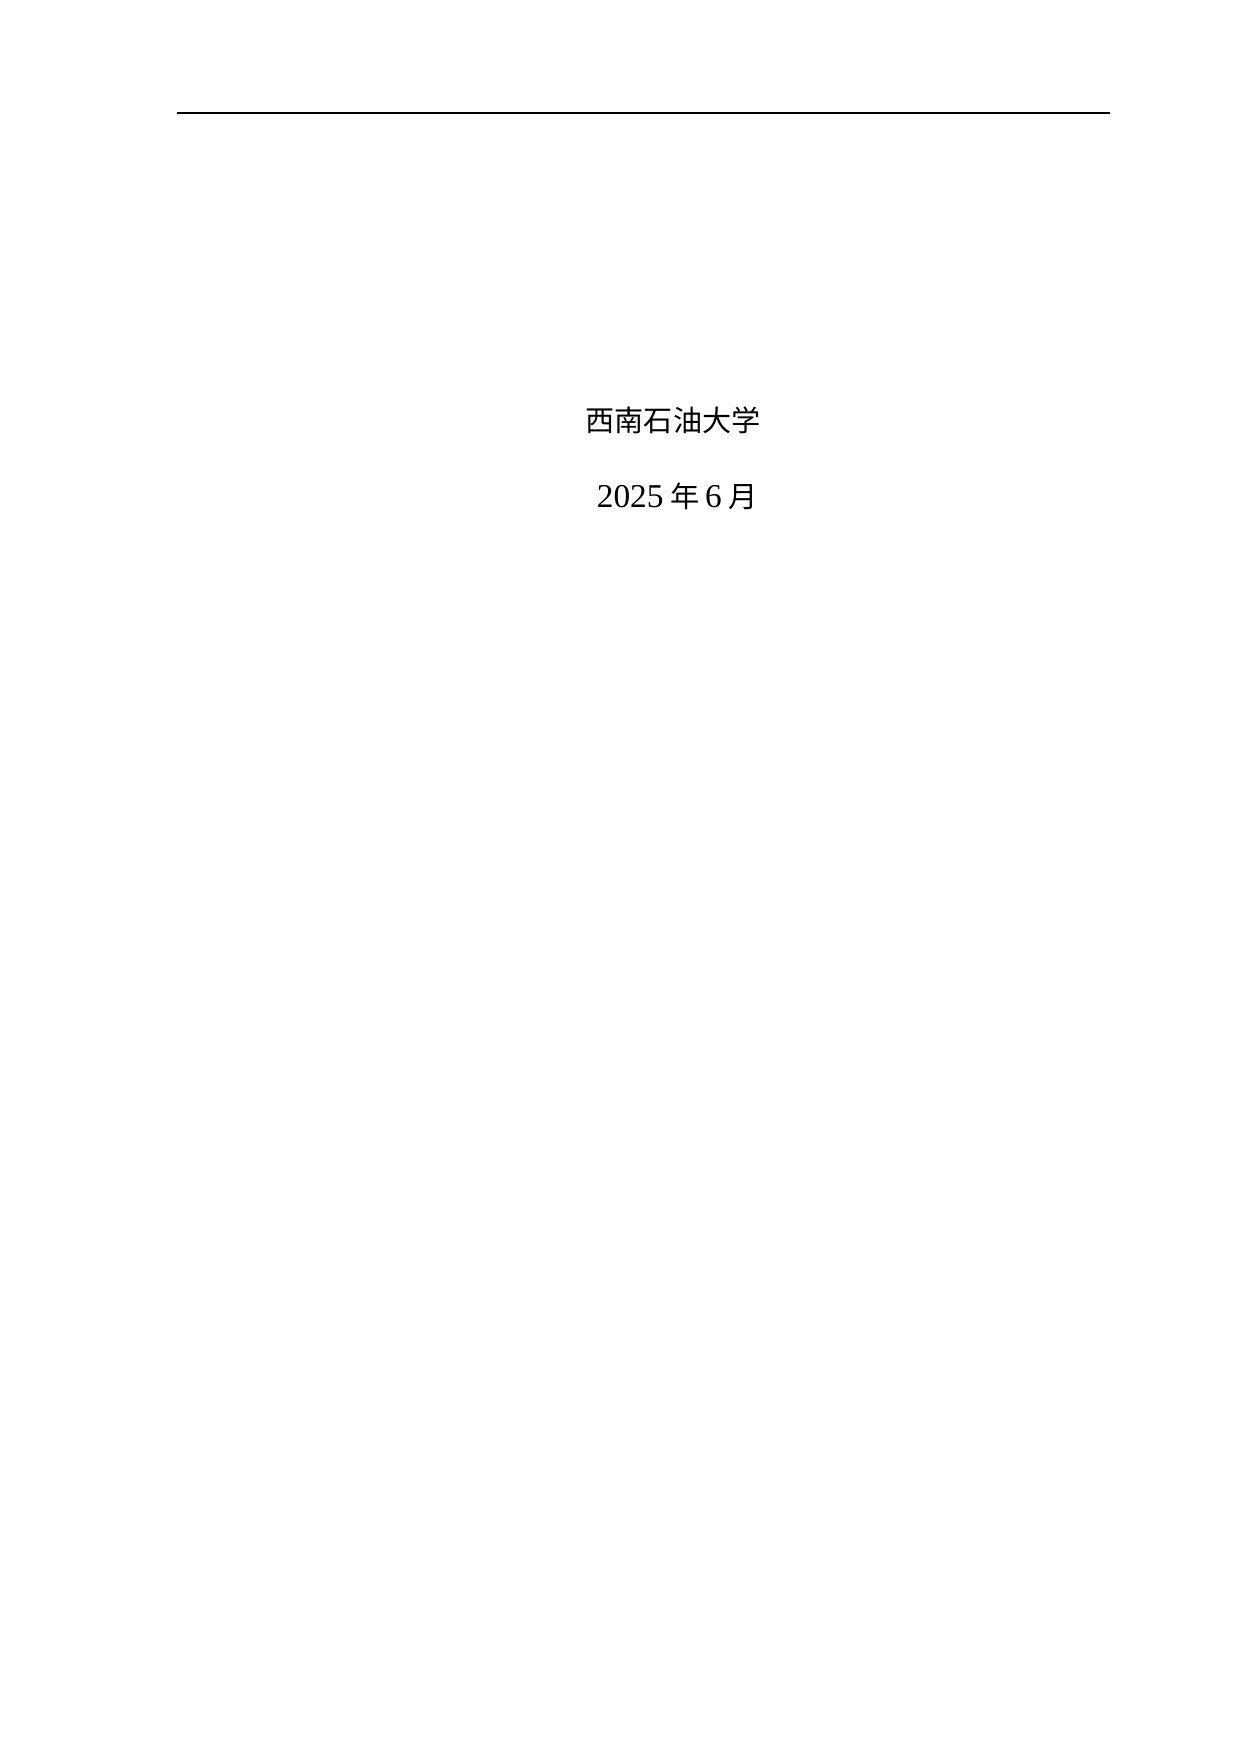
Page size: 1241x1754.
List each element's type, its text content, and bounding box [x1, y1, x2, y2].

text 2025年6月 [177, 462, 1110, 527]
text 西南石油大学 [177, 386, 1110, 451]
